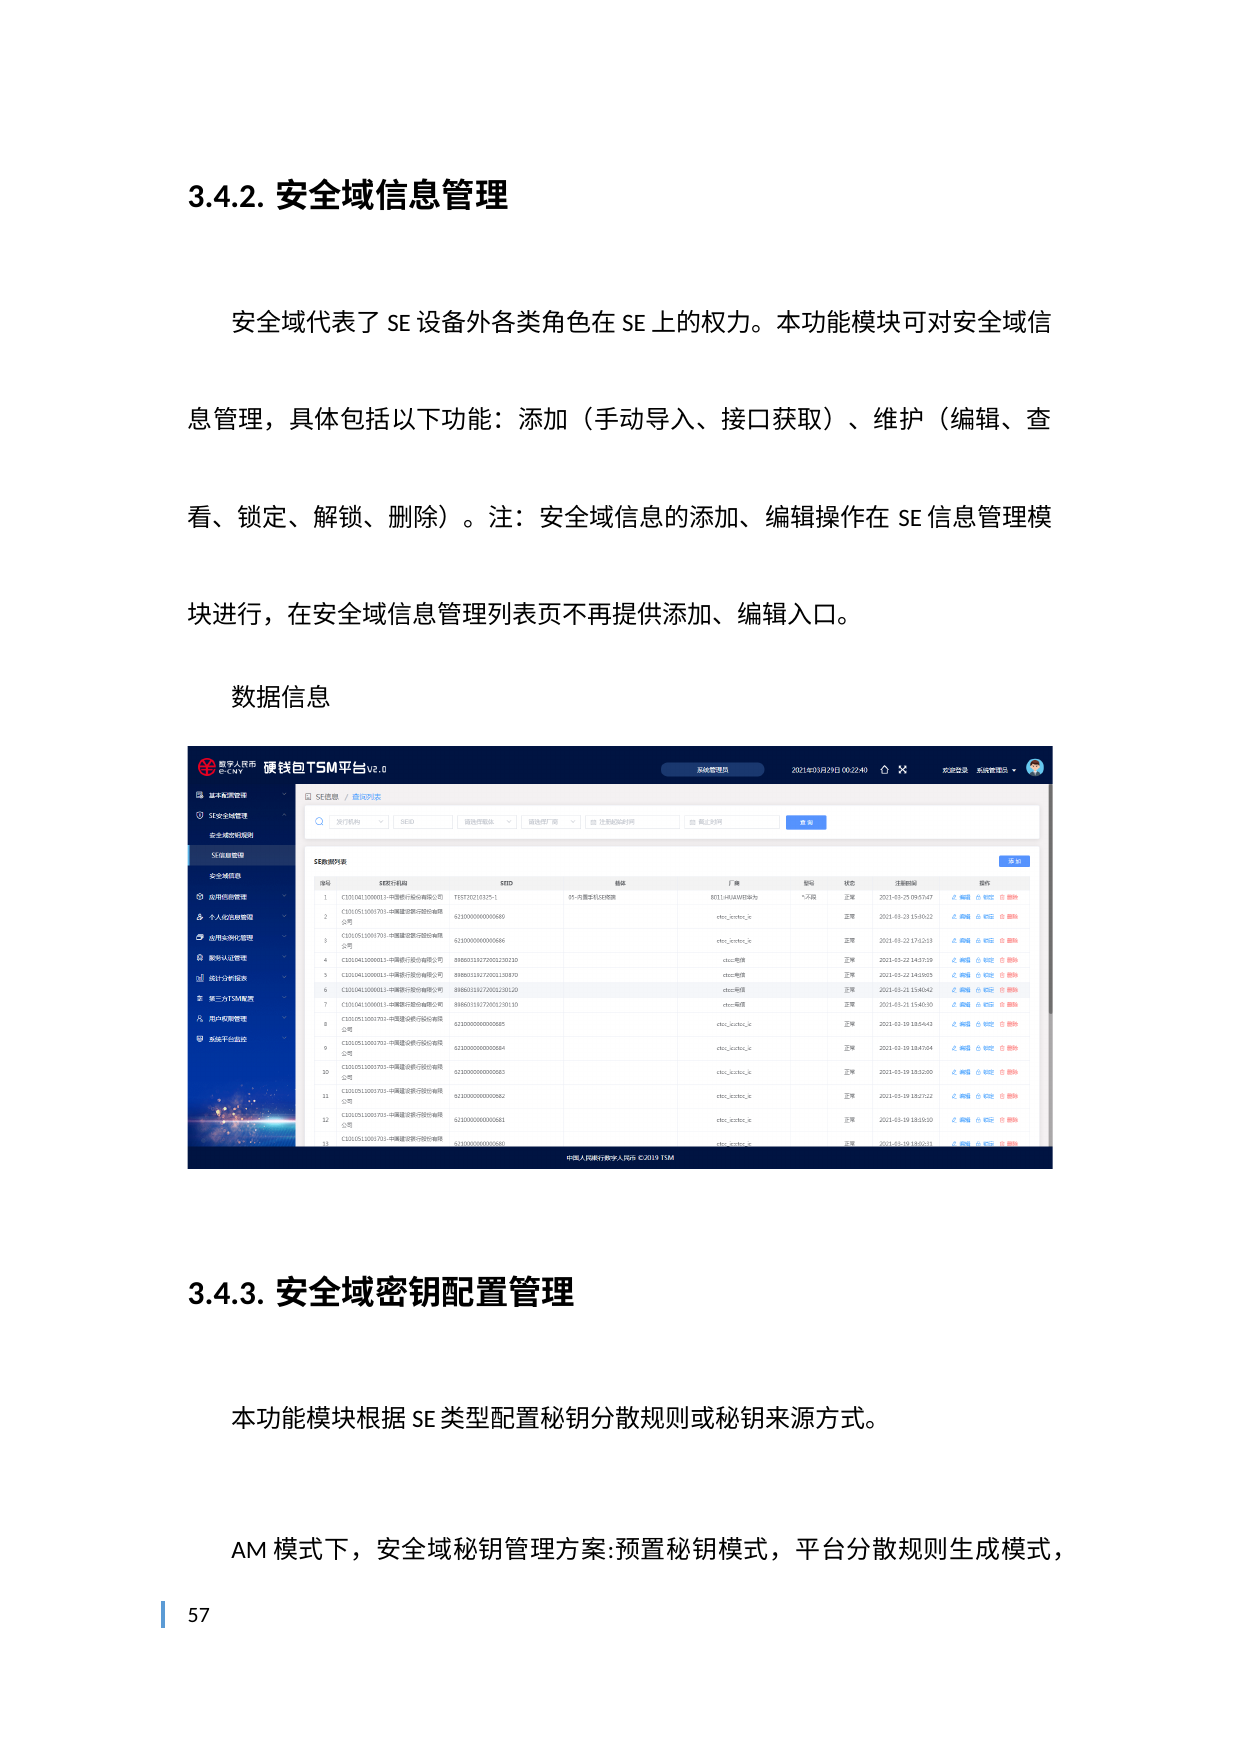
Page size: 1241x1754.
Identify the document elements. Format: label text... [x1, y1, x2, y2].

text 数据信息 [187, 663, 1053, 728]
subtitle 安全域密钥配置管理 [187, 1257, 1053, 1322]
text 本功能模块根据 SE类型配置秘钥分散规则或秘钥来源方式。 [187, 1384, 1053, 1449]
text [187, 1515, 1053, 1580]
subtitle 安全域信息管理 [187, 161, 1053, 226]
picture [187, 746, 1053, 1169]
text 安全域代表了SE设备外各类角色在SE上的权力。本功能模块可对安全域信息管理，具体包括以下功能：添加（手动导入、接口获取）、维护（编辑、查看、锁定、解锁、删除）。注：安全域信息的添加、编辑操作在SE信息管理模块进行，在安全域信息管理列表页不再提供添加、编辑入口。 [187, 288, 1053, 645]
